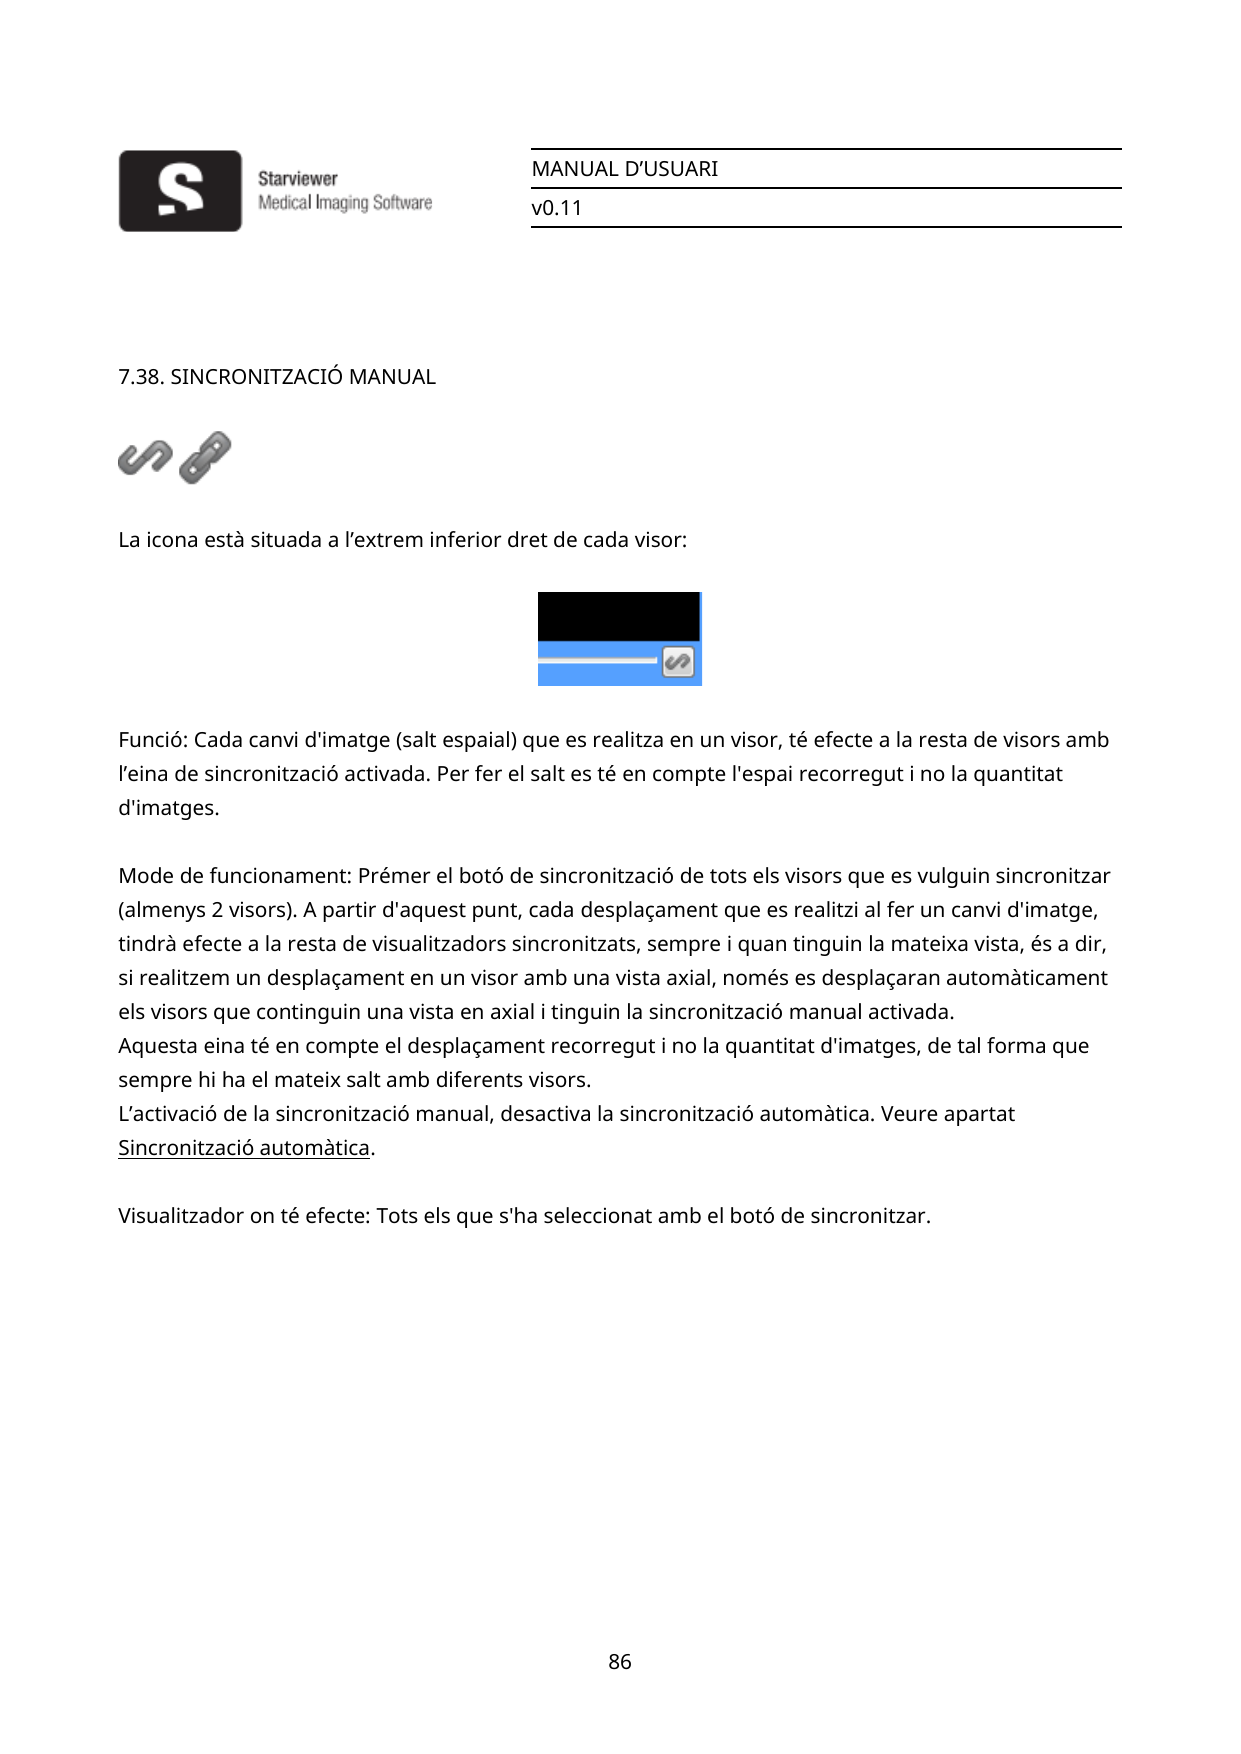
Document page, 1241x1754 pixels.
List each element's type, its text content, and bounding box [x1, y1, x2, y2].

text Aquesta eina té en compte el desplaçament recorregut i no la quantitat d'imatges, de tal forma que sempre hi ha el mateix salt amb diferents visors. [118, 1031, 1122, 1094]
picture [538, 592, 703, 686]
text La icona està situada a l’extrem inferior dret de cada visor: [118, 525, 1122, 553]
text Mode de funcionament: Prémer el botó de sincronització de tots els visors que es vulguin sincronitzar (almenys 2 visors). A partir d'aquest punt, cada desplaçament que es realitzi al fer un canvi d'imatge, tindrà efecte a la resta de visualitzadors sincronitzats, sempre i quan tinguin la mateixa vista, és a dir, si realitzem un desplaçament en un visor amb una vista axial, només es desplaçaran automàticament els visors que continguin una vista en axial i tinguin la sincronització manual activada. [118, 861, 1122, 1026]
picture [178, 430, 233, 486]
picture [118, 430, 173, 486]
subtitle Sincronització manual [118, 362, 1122, 391]
text L’activació de la sincronització manual, desactiva la sincronització automàtica. Veure apartat Sincronització automàtica. [118, 1099, 1122, 1162]
text Visualitzador on té efecte: Tots els que s'ha seleccionat amb el botó de sincronitzar. [118, 1202, 1122, 1230]
text Funció: Cada canvi d'imatge (salt espaial) que es realitza en un visor, té efecte a la resta de visors amb l’eina de sincronització activada. Per fer el salt es té en compte l'espai recorregut i no la quantitat d'imatges. [118, 725, 1122, 821]
